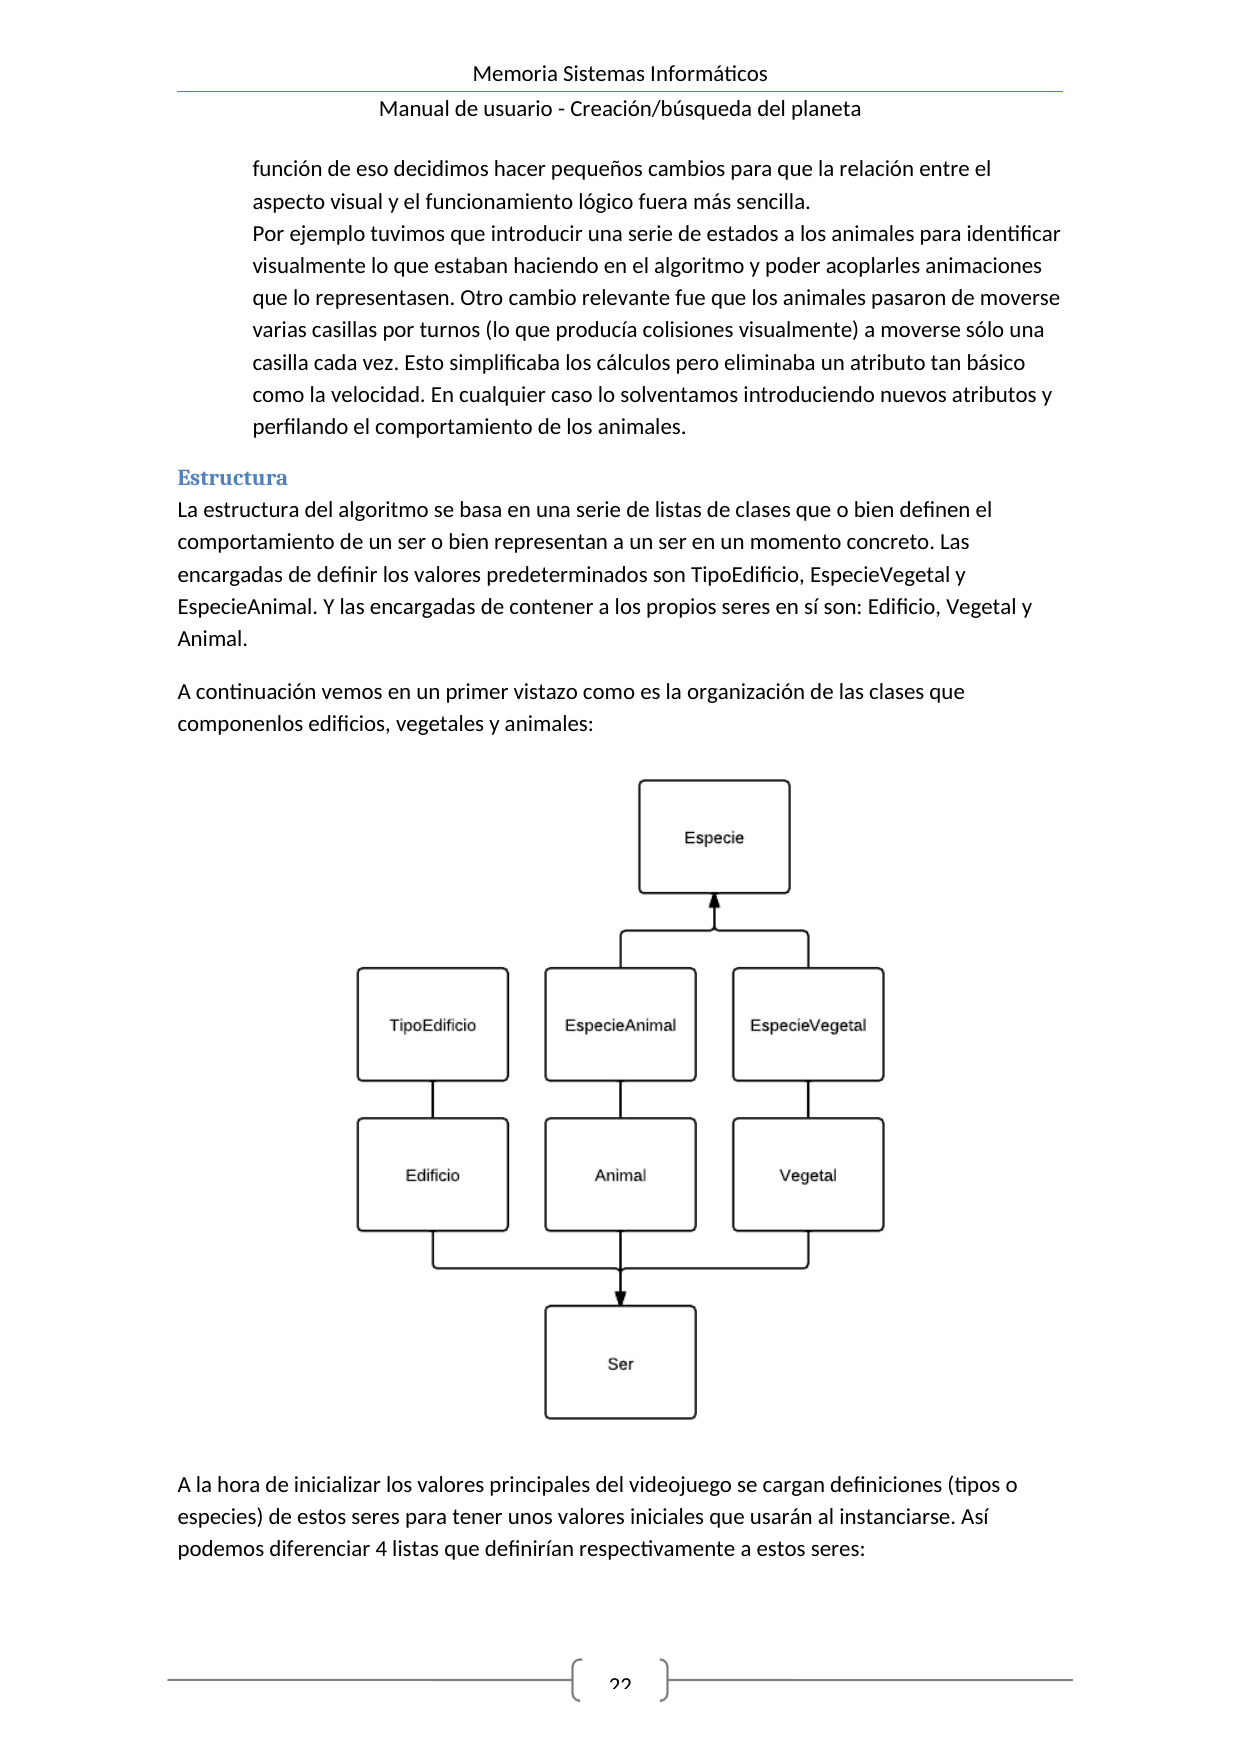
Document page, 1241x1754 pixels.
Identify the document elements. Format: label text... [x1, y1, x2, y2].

list Por ejemplo tuvimos que introducir una serie de estados a los animales para identificar visualmente lo que estaban haciendo en el algoritmo y poder acoplarles animaciones que lo representasen. Otro cambio relevante fue que los animales pasaron de moverse varias casillas por turnos (lo que producía colisiones visualmente) a moverse sólo una casilla cada vez. Esto simplificaba los cálculos pero eliminaba un atributo tan básico como la velocidad. En cualquier caso lo solventamos introduciendo nuevos atributos y perfilando el comportamiento de los animales. [252, 219, 1063, 440]
text A la hora de inicializar los valores principales del videojuego se cargan definiciones (tipos o especies) de estos seres para tener unos valores iniciales que usarán al instanciarse. Así podemos diferenciar 4 listas que definirían respectivamente a estos seres: [177, 1470, 1063, 1562]
subtitle Estructura [177, 465, 1063, 491]
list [215, 154, 1063, 215]
text La estructura del algoritmo se basa en una serie de listas de clases que o bien definen el comportamiento de un ser o bien representan a un ser en un momento concreto. Las encargadas de definir los valores predeterminados son TipoEdificio, EspecieVegetal y EspecieAnimal. Y las encargadas de contener a los propios seres en sí son: Edificio, Vegetal y Animal. [177, 495, 1063, 652]
text A continuación vemos en un primer vistazo como es la organización de las clases que componenlos edificios, vegetales y animales: [177, 677, 1063, 737]
picture [319, 762, 921, 1445]
